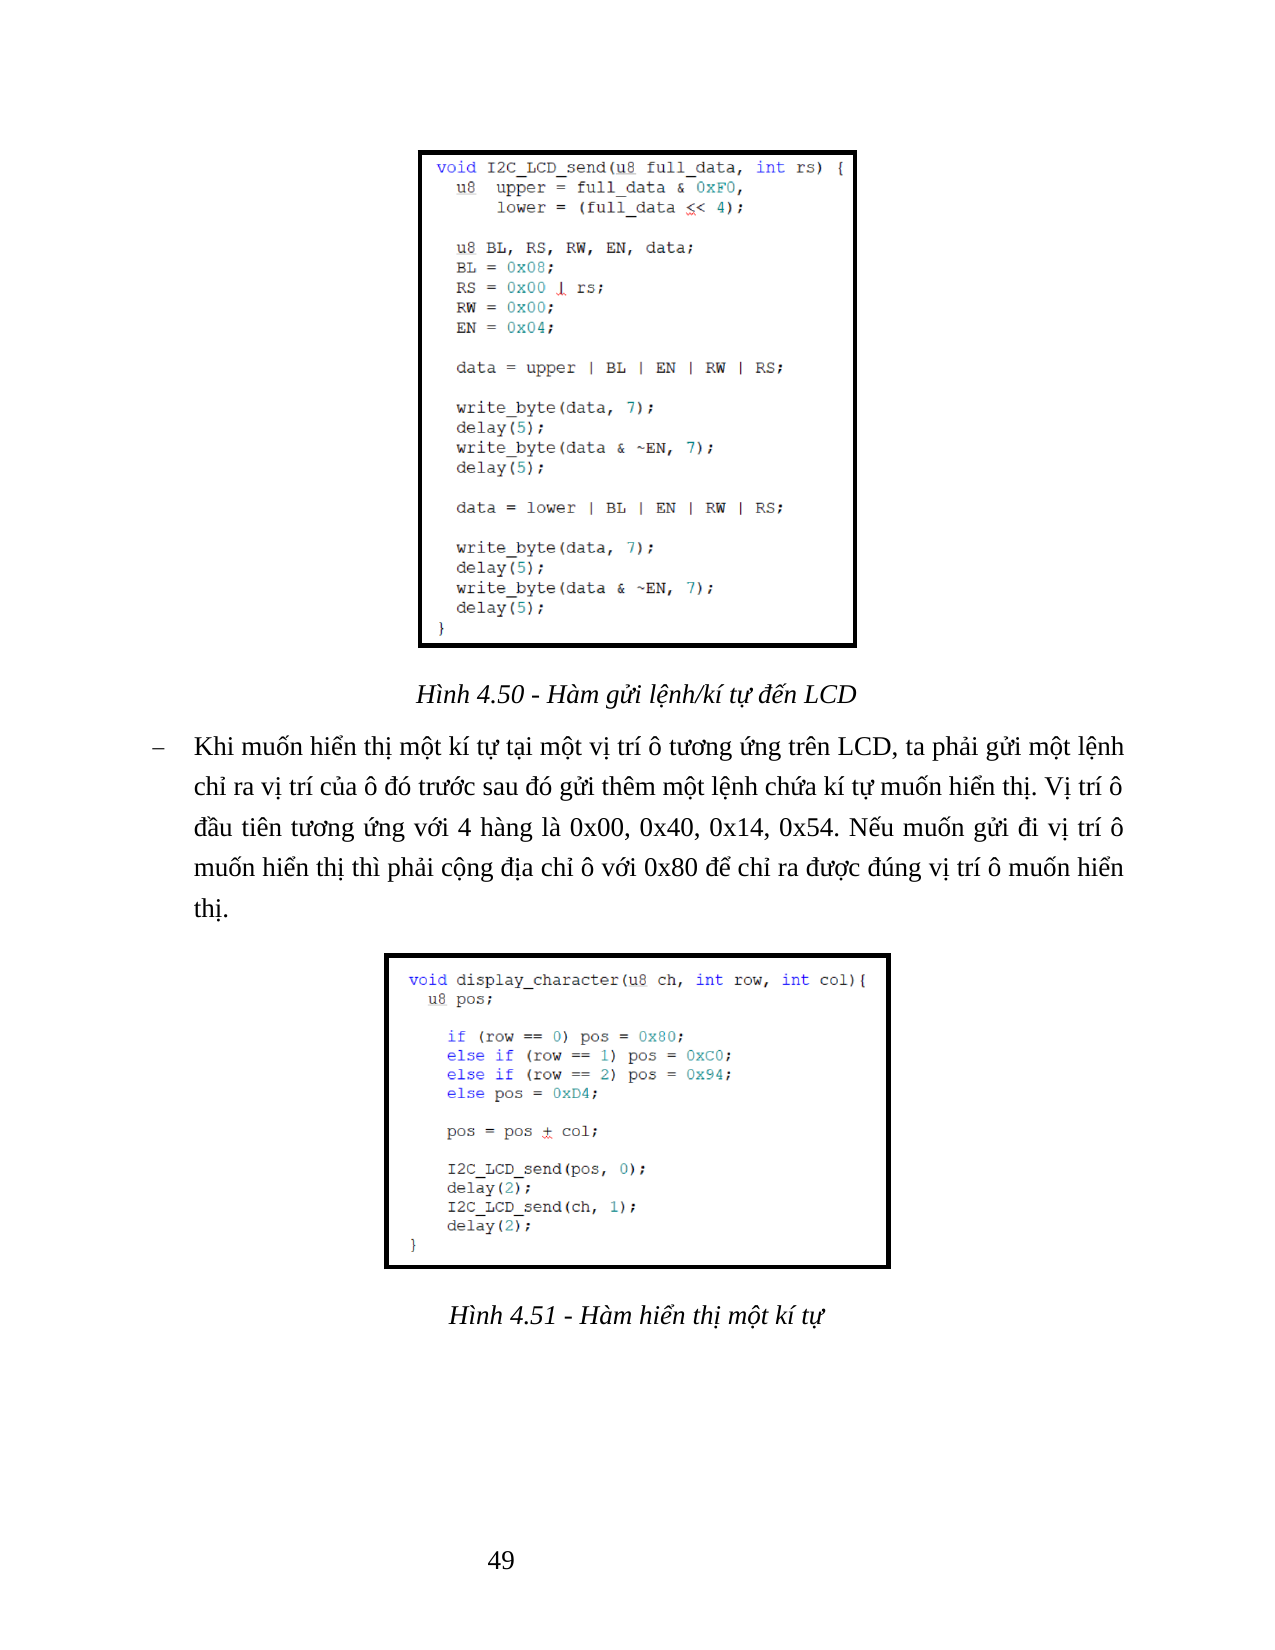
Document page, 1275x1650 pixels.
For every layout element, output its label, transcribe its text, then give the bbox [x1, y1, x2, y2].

picture [389, 958, 886, 1265]
list Khi muốn hiển thị một kí tự tại một vị trí ô tương ứng trên LCD, ta phải gửi một lệnh chỉ ra vị trí của ô đó trước sau đó gửi thêm một lệnh chứa kí tự muốn hiển thị. Vị trí ô đầu tiên tương ứng với 4 hàng là 0x00, 0x40, 0x14, 0x54. Nếu muốn gửi đi vị trí ô muốn hiển thị thì phải cộng địa chỉ ô với 0x80 để chỉ ra được đúng vị trí ô muốn hiển thị. [150, 730, 1125, 923]
picture [422, 155, 853, 643]
